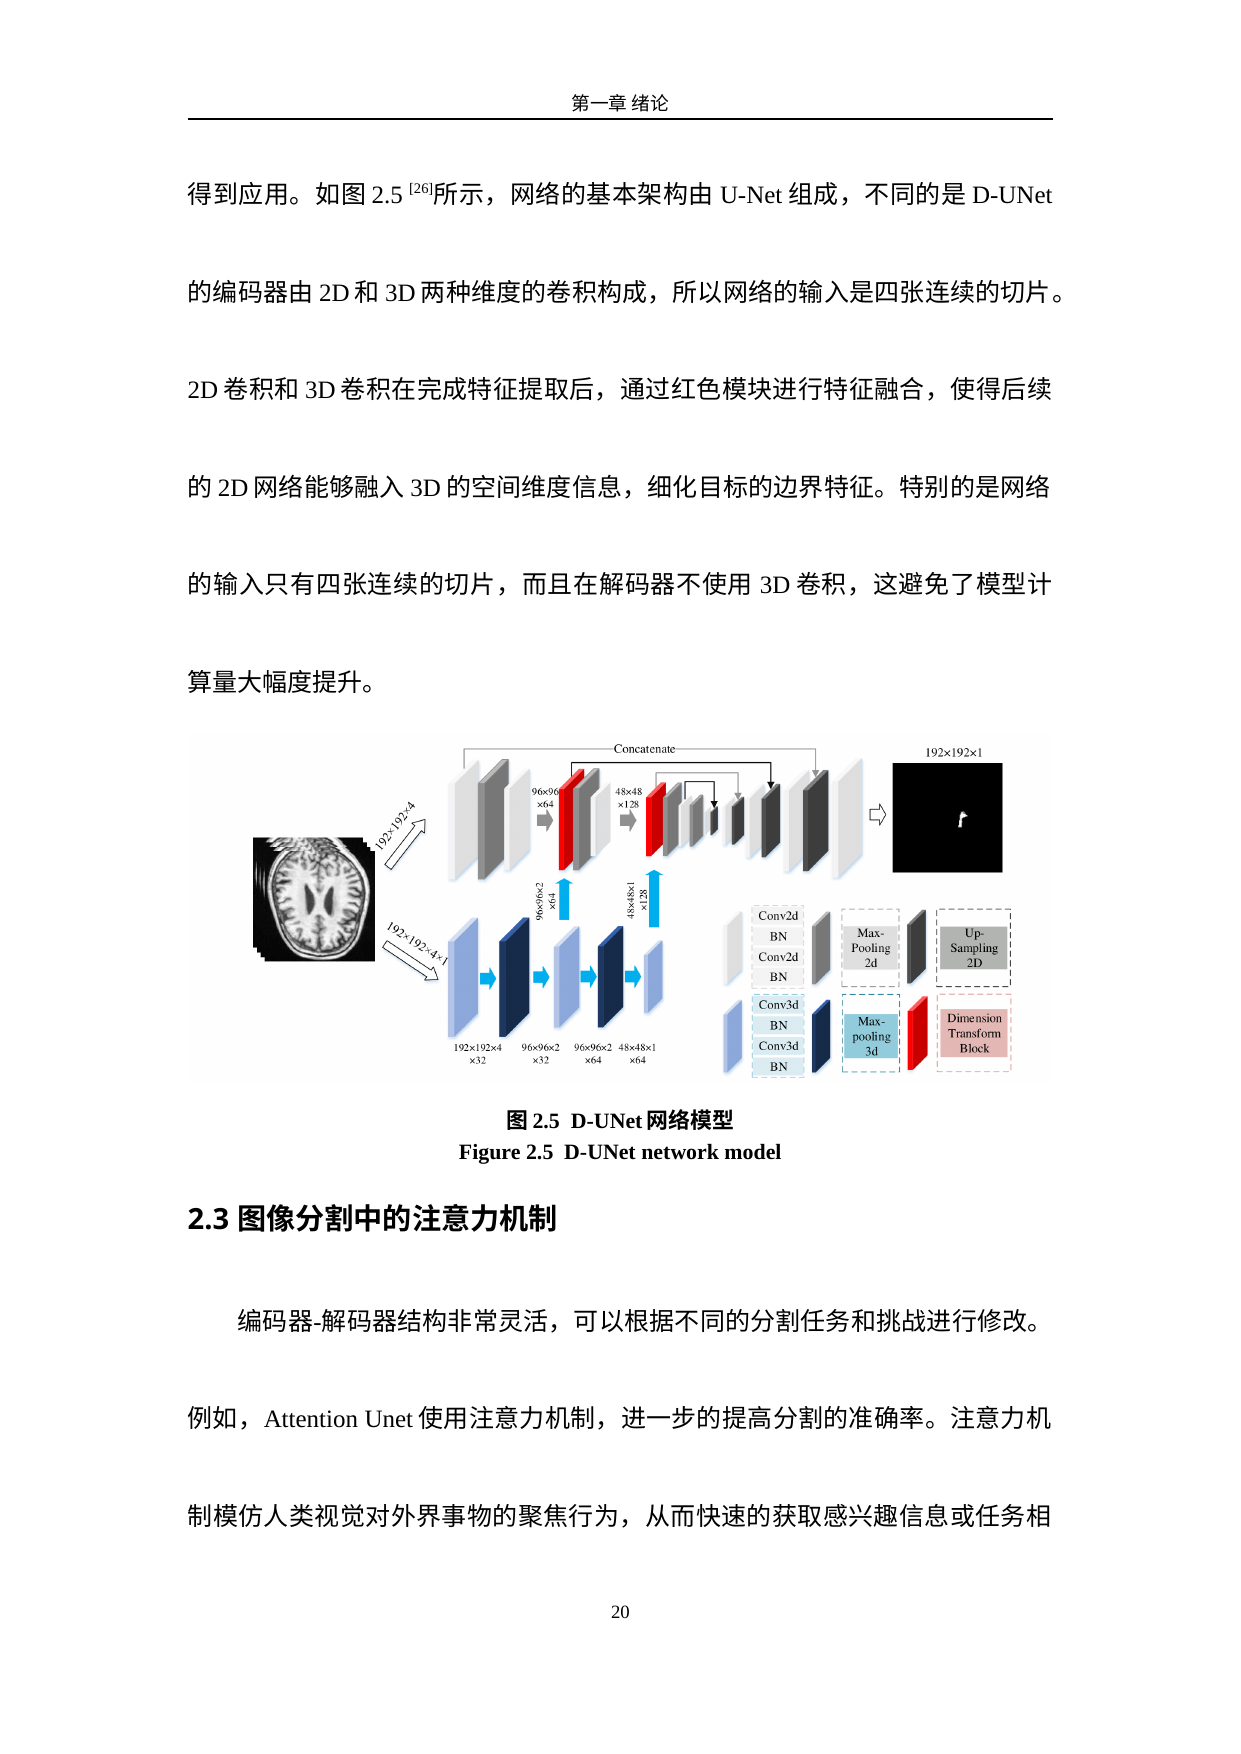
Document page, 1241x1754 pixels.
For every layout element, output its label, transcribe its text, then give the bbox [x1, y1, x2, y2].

picture [189, 731, 1052, 1084]
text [187, 160, 1053, 713]
subtitle 2.3 图像分割中的注意力机制 [187, 1184, 1053, 1249]
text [187, 1287, 1053, 1547]
